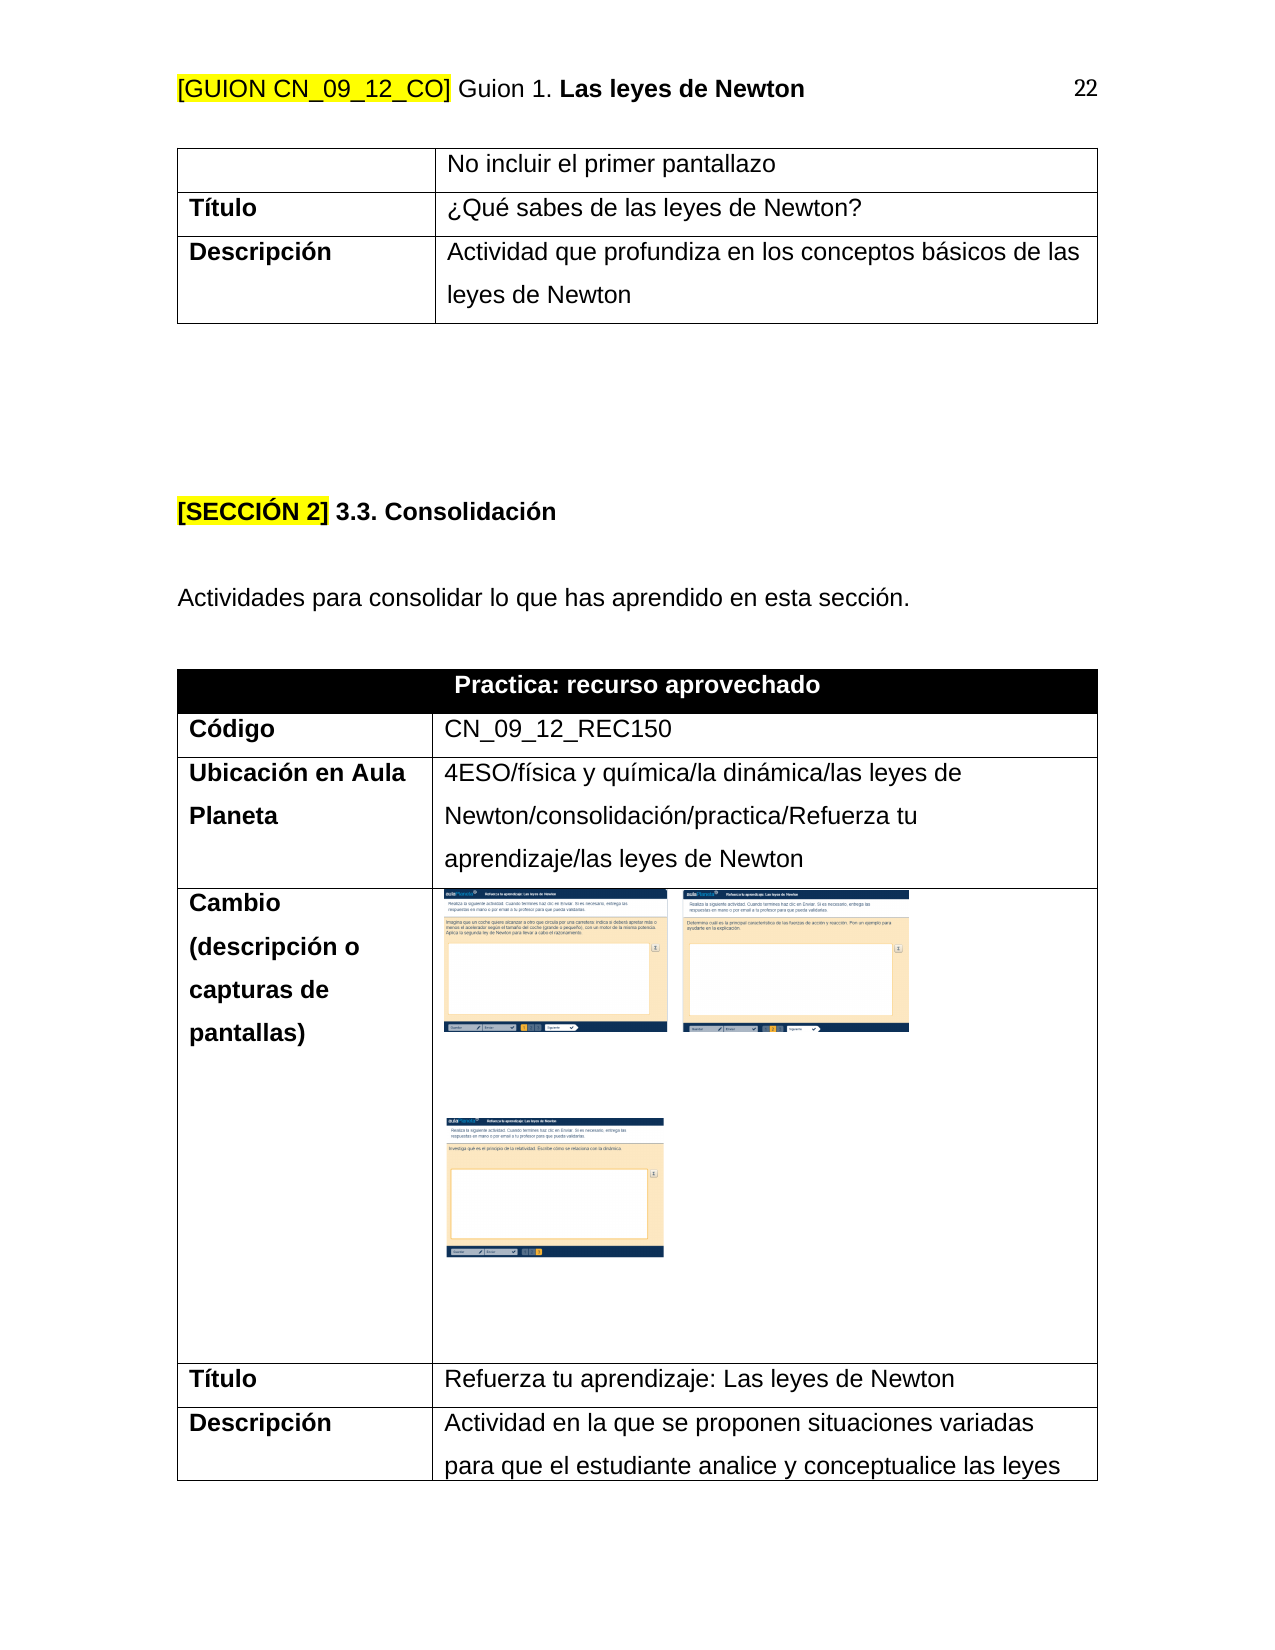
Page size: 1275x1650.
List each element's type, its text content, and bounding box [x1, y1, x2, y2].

table_cell ¿Qué sabes de las leyes de Newton? [436, 193, 1097, 236]
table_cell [433, 1408, 1097, 1480]
table_cell Actividad que profundiza en los conceptos básicos de las leyes de Newton [436, 237, 1097, 323]
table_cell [436, 149, 1097, 192]
table_cell Refuerza tu aprendizaje: Las leyes de Newton [433, 1364, 1097, 1407]
picture [446, 1118, 664, 1258]
table_cell CN_09_12_REC150 [433, 714, 1097, 757]
table_cell [433, 889, 1097, 1363]
text Actividades para consolidar lo que has aprendido en esta sección. [177, 539, 1098, 611]
table_cell Ubicación en Aula Planeta [178, 758, 432, 887]
table_cell Título [178, 1364, 432, 1407]
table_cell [178, 149, 435, 192]
table_header Practica: recurso aprovechado [178, 670, 1097, 713]
table_cell Cambio (descripción o capturas de pantallas) [178, 889, 432, 1363]
picture [444, 889, 668, 1032]
table_cell Código [178, 714, 432, 757]
table_cell Descripción [178, 1408, 432, 1480]
table_cell Descripción [178, 237, 435, 323]
text [SECCIÓN 2] 3.3. Consolidación [329, 496, 1098, 525]
table_cell Título [178, 193, 435, 236]
picture [682, 890, 909, 1032]
table_cell 4ESO/física y química/la dinámica/las leyes de Newton/consolidación/practica/Refuerza tu aprendizaje/las leyes de Newton [433, 758, 1097, 887]
